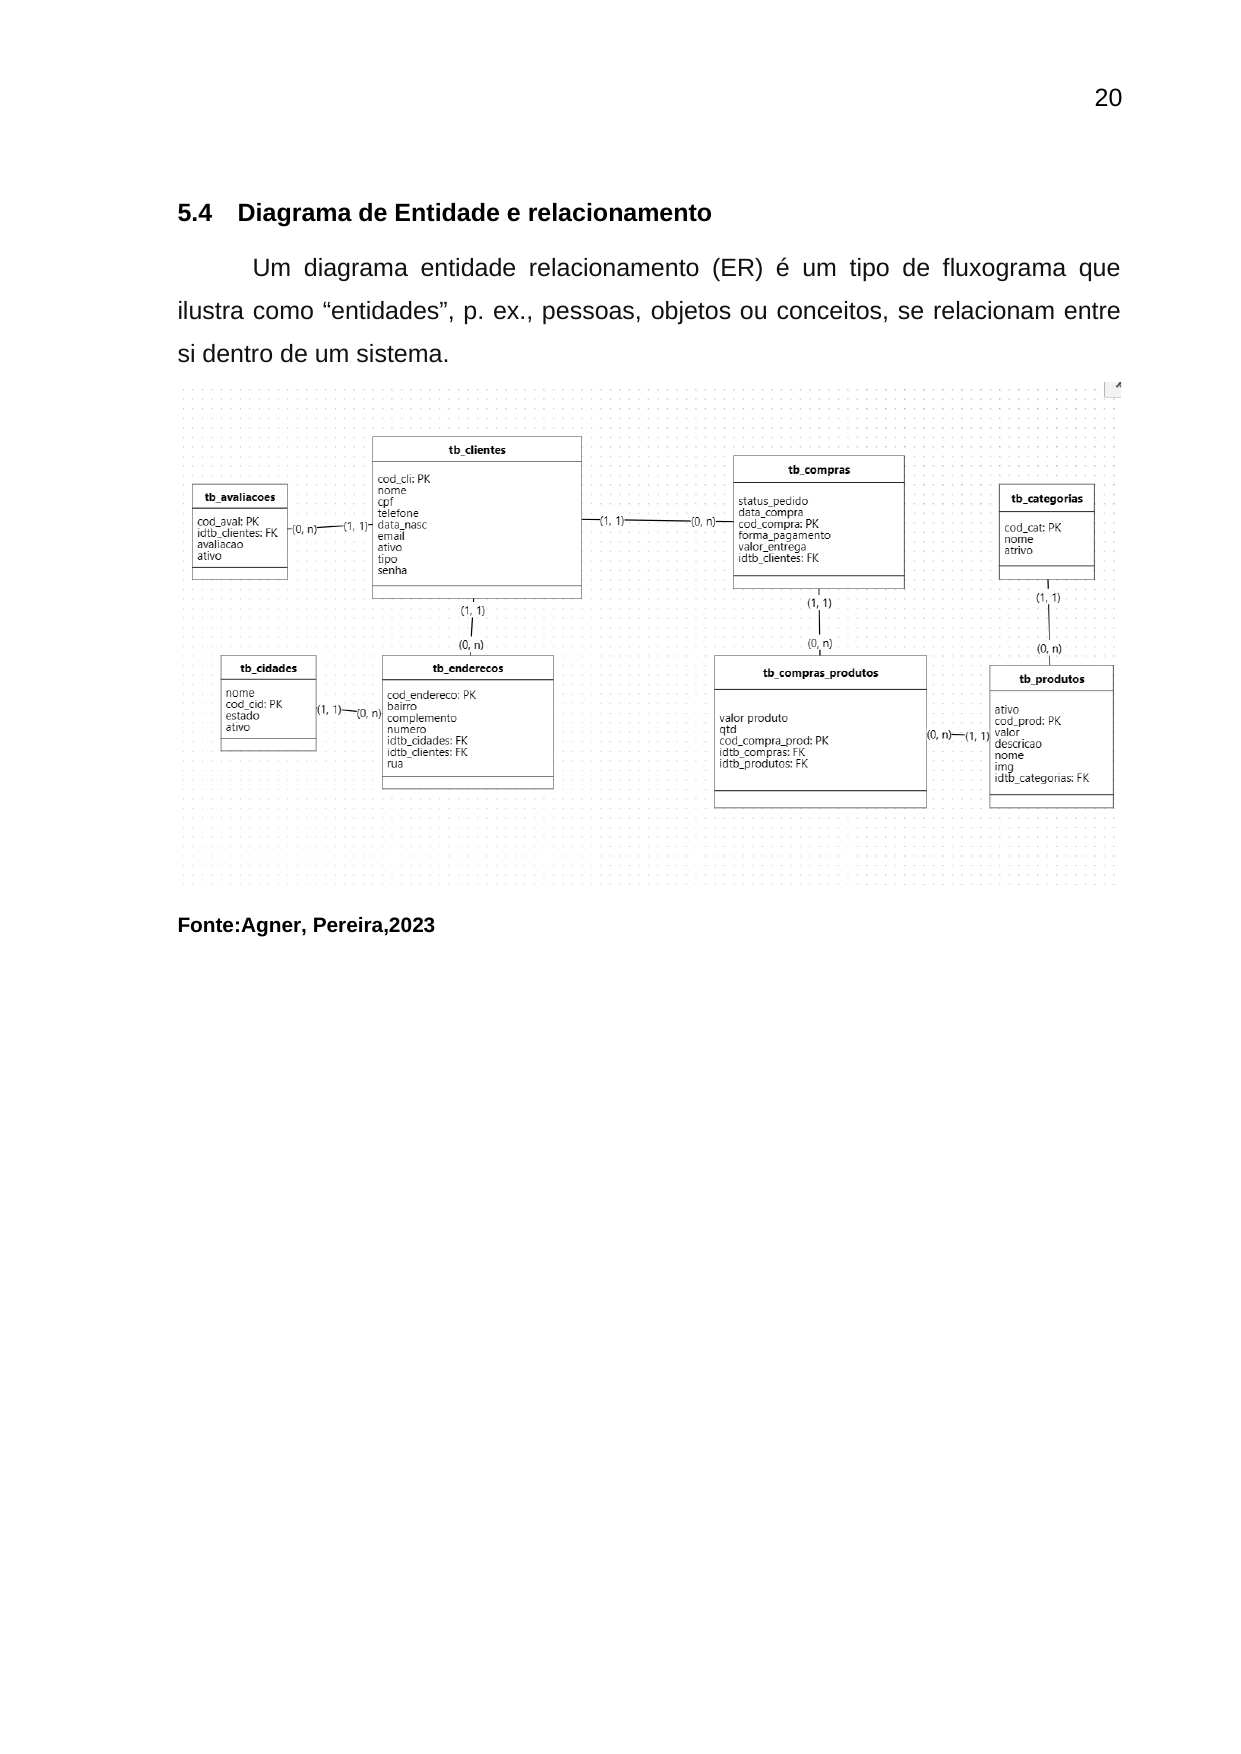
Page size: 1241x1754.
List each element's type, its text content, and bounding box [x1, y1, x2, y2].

picture [177, 382, 1122, 885]
text Um diagrama entidade relacionamento (ER) é um tipo de fluxograma que ilustra como “entidades”, p. ex., pessoas, objetos ou conceitos, se relacionam entre si dentro de um sistema. [177, 325, 1122, 368]
text Um diagrama entidade relacionamento (ER) é um tipo de fluxograma que ilustra como “entidades”, p. ex., pessoas, objetos ou conceitos, se relacionam entre si dentro de um sistema. [177, 253, 1122, 296]
text Fonte:Agner, Pereira,2023 [177, 913, 1122, 937]
subtitle Diagrama de Entidade e relacionamento [177, 198, 1122, 226]
